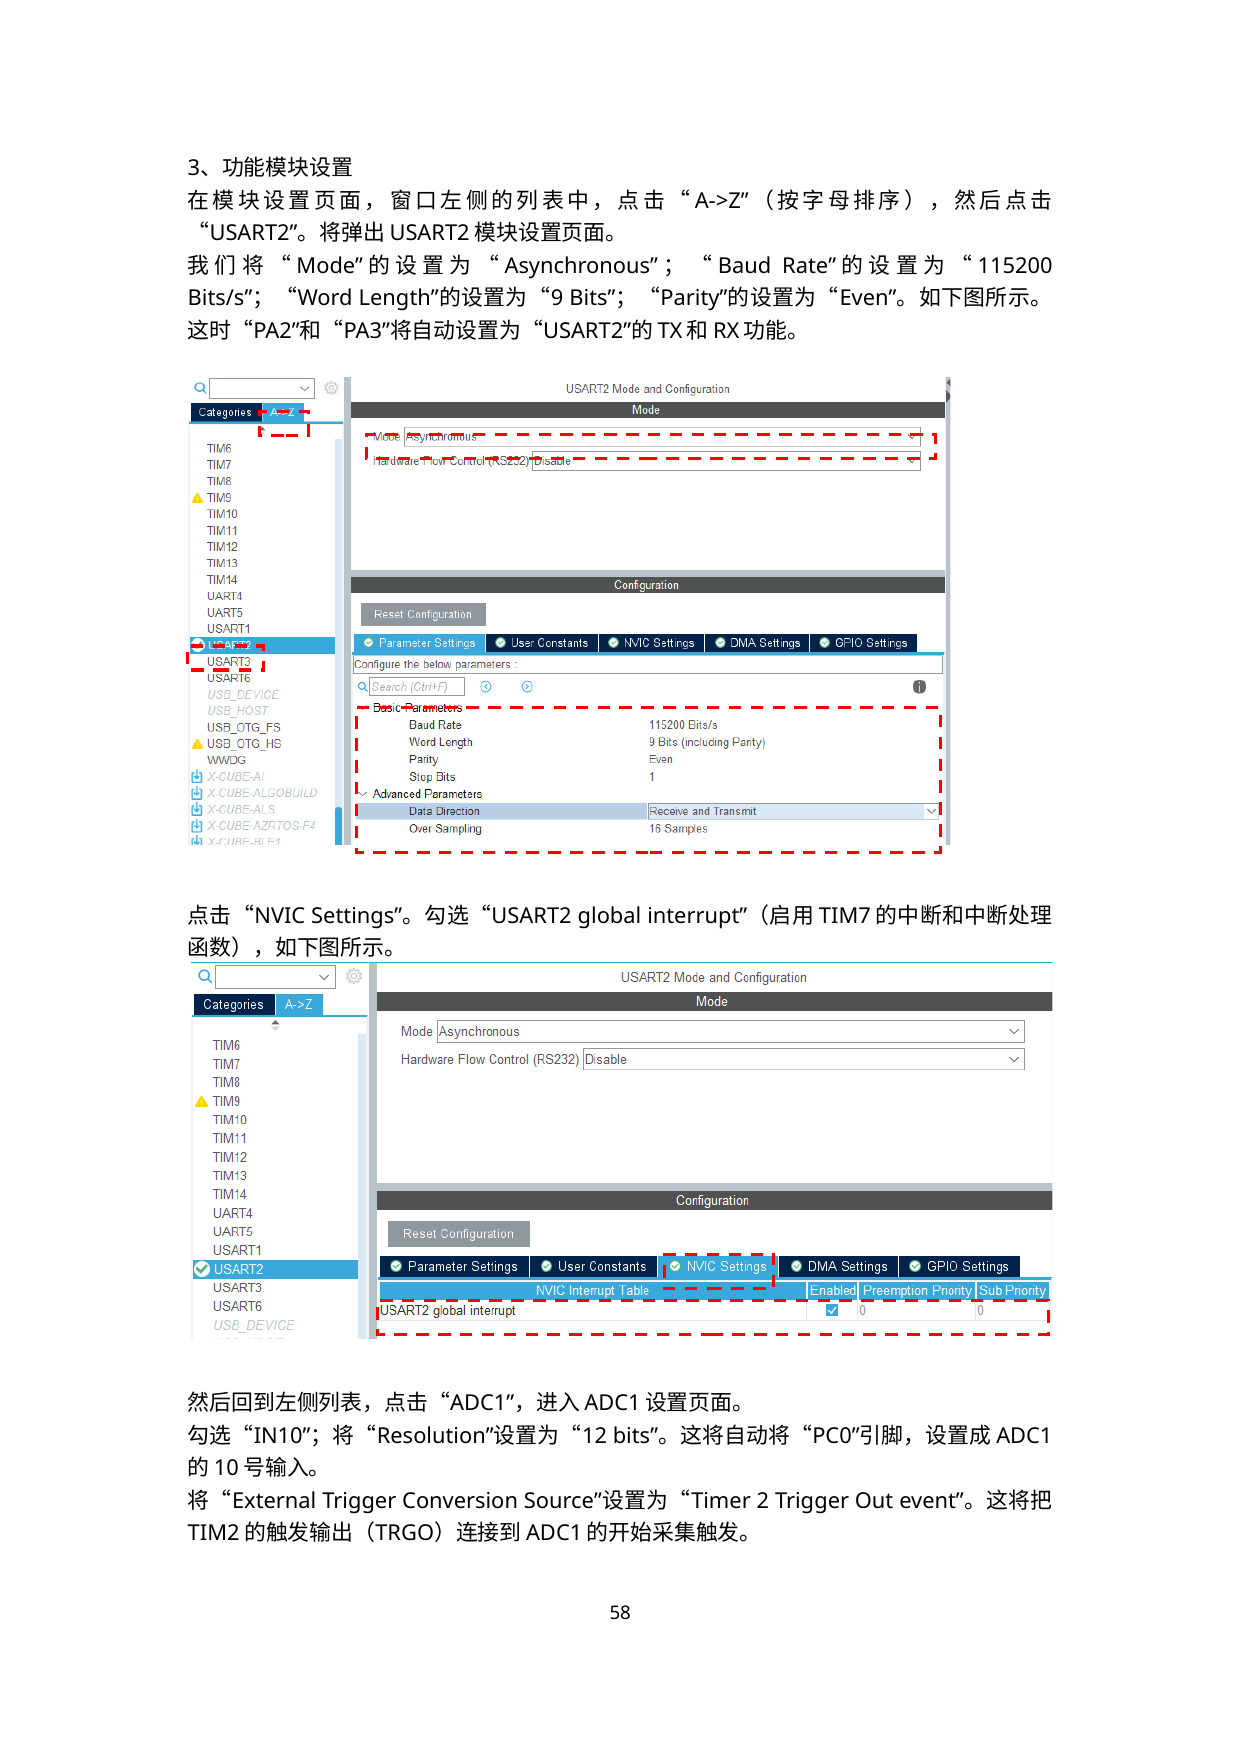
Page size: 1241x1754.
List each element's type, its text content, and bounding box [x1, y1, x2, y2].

text 我们将“Mode”的设置为“Asynchronous”；“Baud Rate”的设置为“115200 Bits/s”；“Word Length”的设置为“9 Bits”；“Parity”的设置为“Even”。如下图所示。这时“PA2”和“PA3”将自动设置为“USART2”的TX和RX功能。 [187, 247, 1053, 345]
text 点击“NVIC Settings”。勾选“USART2 global interrupt”（启用TIM7的中断和中断处理函数），如下图所示。 [187, 897, 1053, 962]
picture [187, 962, 1053, 1339]
picture [187, 377, 951, 845]
text 然后回到左侧列表，点击“ADC1”，进入ADC1设置页面。 [187, 1385, 1053, 1417]
text 在模块设置页面，窗口左侧的列表中，点击“A->Z”（按字母排序），然后点击“USART2”。将弹出USART2模块设置页面。 [187, 182, 1053, 247]
text 勾选“IN10”；将“Resolution”设置为“12 bits”。这将自动将“PC0”引脚，设置成ADC1的10号输入。 [187, 1417, 1053, 1482]
text 将“External Trigger Conversion Source”设置为“Timer 2 Trigger Out event”。这将把TIM2的触发输出（TRGO）连接到ADC1的开始采集触发。 [187, 1482, 1053, 1547]
text 3、功能模块设置 [187, 150, 1053, 182]
